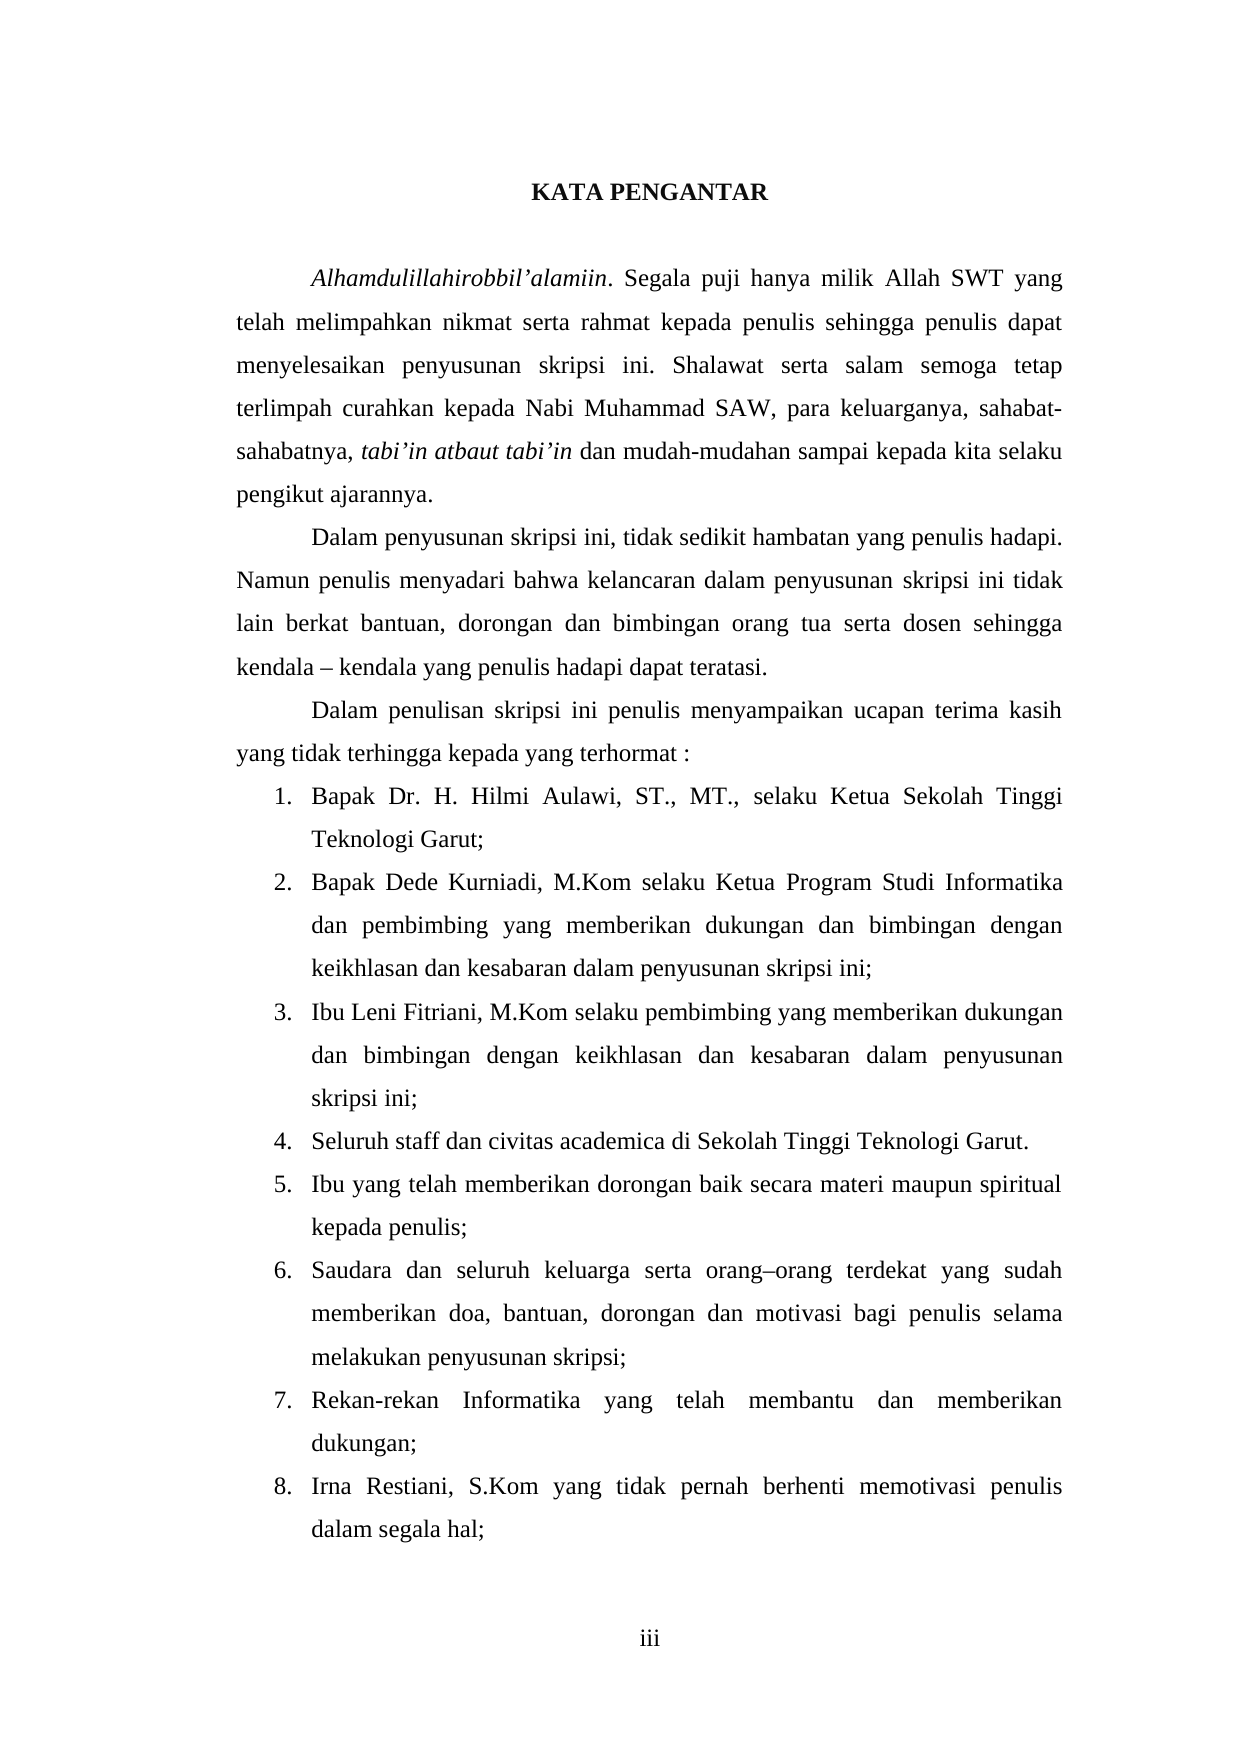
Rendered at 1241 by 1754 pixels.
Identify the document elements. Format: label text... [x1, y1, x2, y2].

list Saudara dan seluruh keluarga serta orang–orang terdekat yang sudah memberikan doa, bantuan, dorongan dan motivasi bagi penulis selama melakukan penyusunan skripsi; [274, 1255, 1063, 1370]
list Irna Restiani, S.Kom yang tidak pernah berhenti memotivasi penulis dalam segala hal; [274, 1471, 1063, 1543]
list Ibu yang telah memberikan dorongan baik secara materi maupun spiritual kepada penulis; [274, 1169, 1063, 1241]
list Bapak Dede Kurniadi, M.Kom selaku Ketua Program Studi Informatika dan pembimbing yang memberikan dukungan dan bimbingan dengan keikhlasan dan kesabaran dalam penyusunan skripsi ini; [274, 867, 1063, 982]
subtitle KATA PENGANTAR [236, 177, 1063, 206]
text Dalam penyusunan skripsi ini, tidak sedikit hambatan yang penulis hadapi. Namun penulis menyadari bahwa kelancaran dalam penyusunan skripsi ini tidak lain berkat bantuan, dorongan dan bimbingan orang tua serta dosen sehingga kendala – kendala yang penulis hadapi dapat teratasi. [236, 522, 1063, 680]
list Rekan-rekan Informatika yang telah membantu dan memberikan dukungan; [274, 1385, 1063, 1457]
text Dalam penulisan skripsi ini penulis menyampaikan ucapan terima kasih yang tidak terhingga kepada yang terhormat : [236, 695, 1063, 767]
list Ibu Leni Fitriani, M.Kom selaku pembimbing yang memberikan dukungan dan bimbingan dengan keikhlasan dan kesabaran dalam penyusunan skripsi ini; [274, 997, 1063, 1112]
text Alhamdulillahirobbil’alamiin. Segala puji hanya milik Allah SWT yang telah melimpahkan nikmat serta rahmat kepada penulis sehingga penulis dapat menyelesaikan penyusunan skripsi ini. Shalawat serta salam semoga tetap terlimpah curahkan kepada Nabi Muhammad SAW, para keluarganya, sahabat-sahabatnya, tabi’in atbaut tabi’in dan mudah-mudahan sampai kepada kita selaku pengikut ajarannya. [236, 263, 1063, 508]
list Seluruh staff dan civitas academica di Sekolah Tinggi Teknologi Garut. [274, 1126, 1063, 1155]
list Bapak Dr. H. Hilmi Aulawi, ST., MT., selaku Ketua Sekolah Tinggi Teknologi Garut; [274, 781, 1063, 853]
